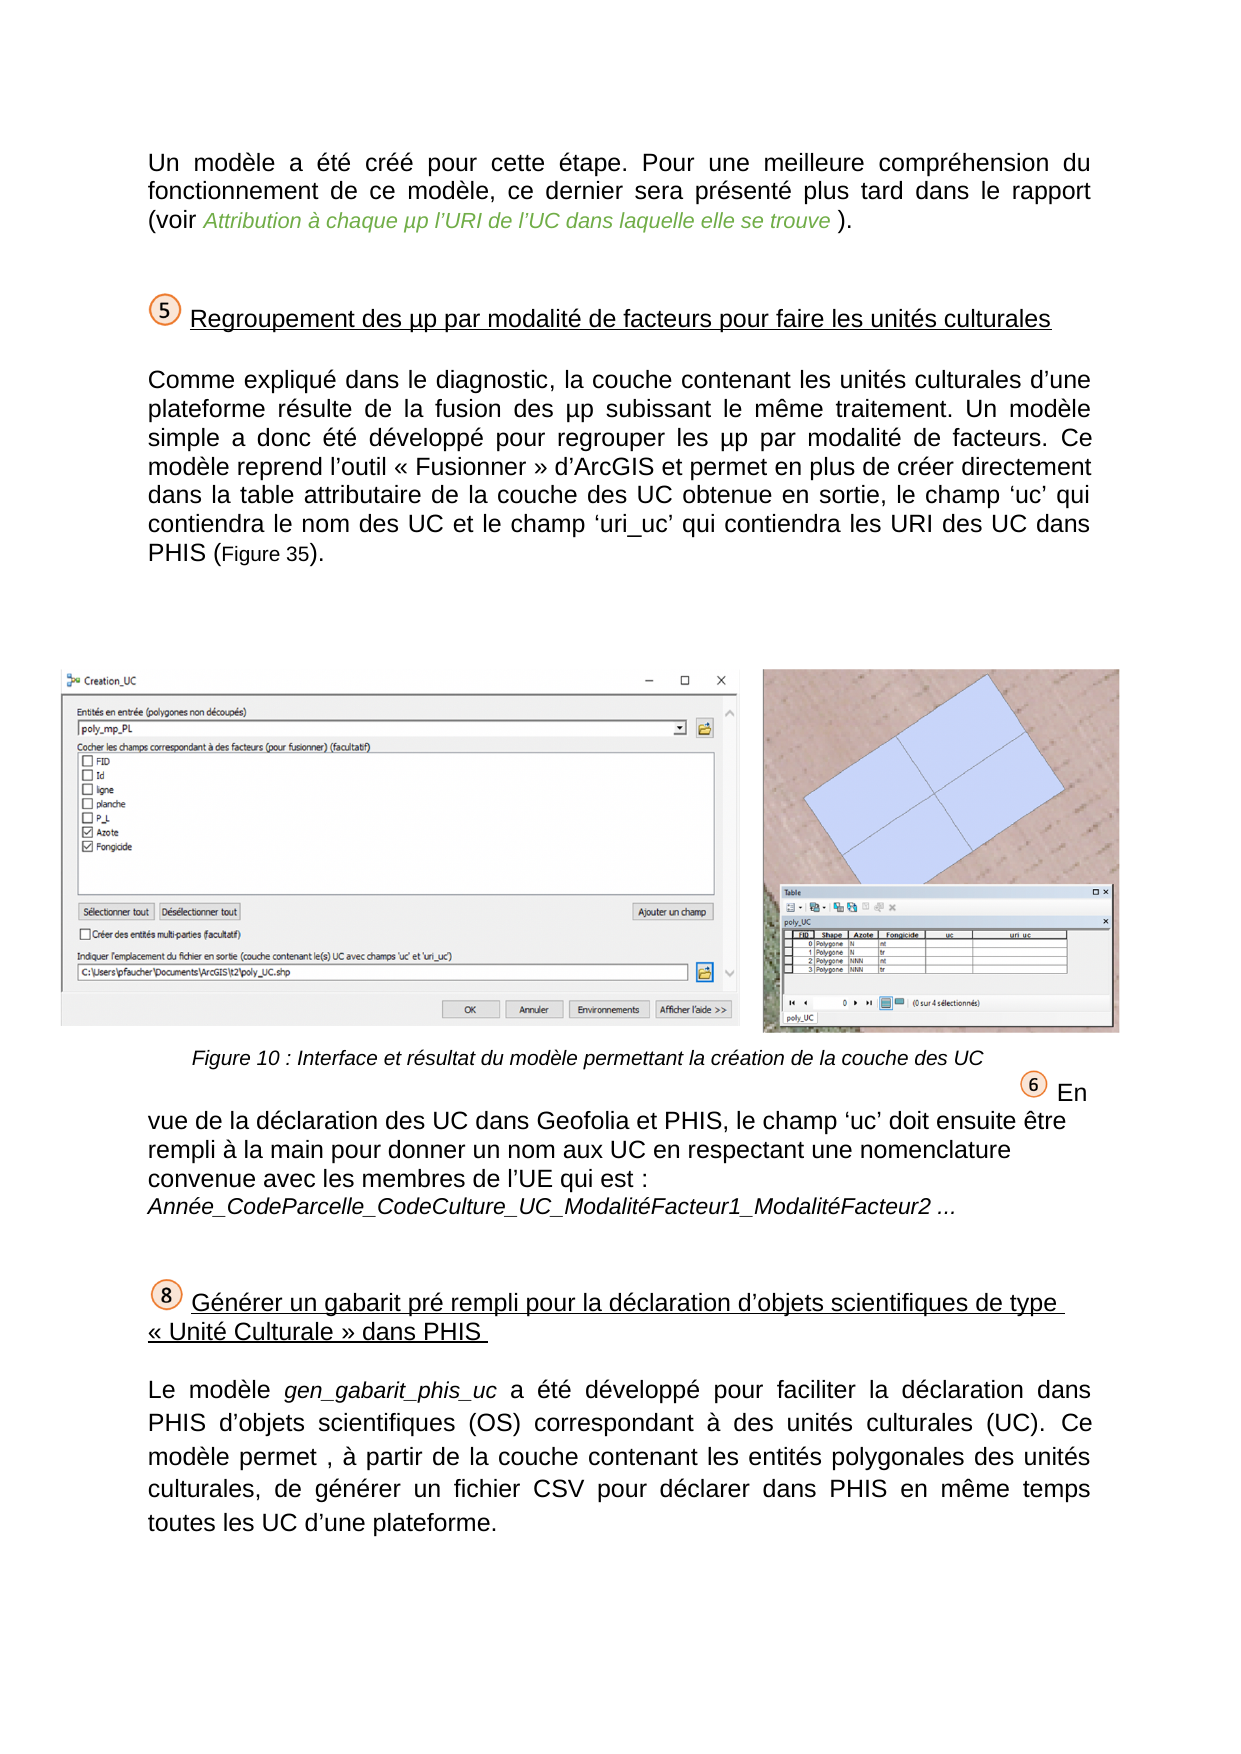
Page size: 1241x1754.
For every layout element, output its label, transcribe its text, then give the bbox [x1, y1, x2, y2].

text En vue de la déclaration des UC dans Geofolia et PHIS, le champ ‘uc’ doit ensuite être rempli à la main pour donner un nom aux UC en respectant une nomenclature convenue avec les membres de l’UE qui est : Année_CodeParcelle_CodeCulture_UC_ModalitéFacteur1_ModalitéFacteur2 ... [148, 1069, 1093, 1219]
text Générer un gabarit pré rempli pour la déclaration d’objets scientifiques de type « Unité Culturale » dans PHIS [148, 1276, 1093, 1345]
text Comme expliqué dans le diagnostic, la couche contenant les unités culturales d’une plateforme résulte de la fusion des µp subissant le même traitement. Un modèle simple a donc été développé pour regrouper les µp par modalité de facteurs. Ce modèle reprend l’outil « Fusionner » d’ArcGIS et permet en plus de créer directement dans la table attributaire de la couche des UC obtenue en sortie, le champ ‘uc’ qui contiendra le nom des UC et le champ ‘uri_uc’ qui contiendra les URI des UC dans PHIS (Figure 35). [148, 366, 1093, 567]
text Le modèle gen_gabarit_phis_uc a été développé pour faciliter la déclaration dans PHIS d’objets scientifiques (OS) correspondant à des unités culturales (UC). Ce modèle permet , à partir de la couche contenant les entités polygonales des unités culturales, de générer un fichier CSV pour déclarer dans PHIS en même temps toutes les UC d’une plateforme. [148, 1375, 1093, 1536]
text Un modèle a été créé pour cette étape. Pour une meilleure compréhension du fonctionnement de ce modèle, ce dernier sera présenté plus tard dans le rapport (voir Attribution à chaque µp l’URI de l’UC dans laquelle elle se trouve). [148, 148, 1093, 234]
picture [54, 657, 1127, 1041]
picture [147, 1276, 184, 1312]
picture [147, 291, 183, 328]
picture [1017, 1068, 1050, 1101]
text Regroupement des µp par modalité de facteurs pour faire les unités culturales [148, 291, 1093, 332]
